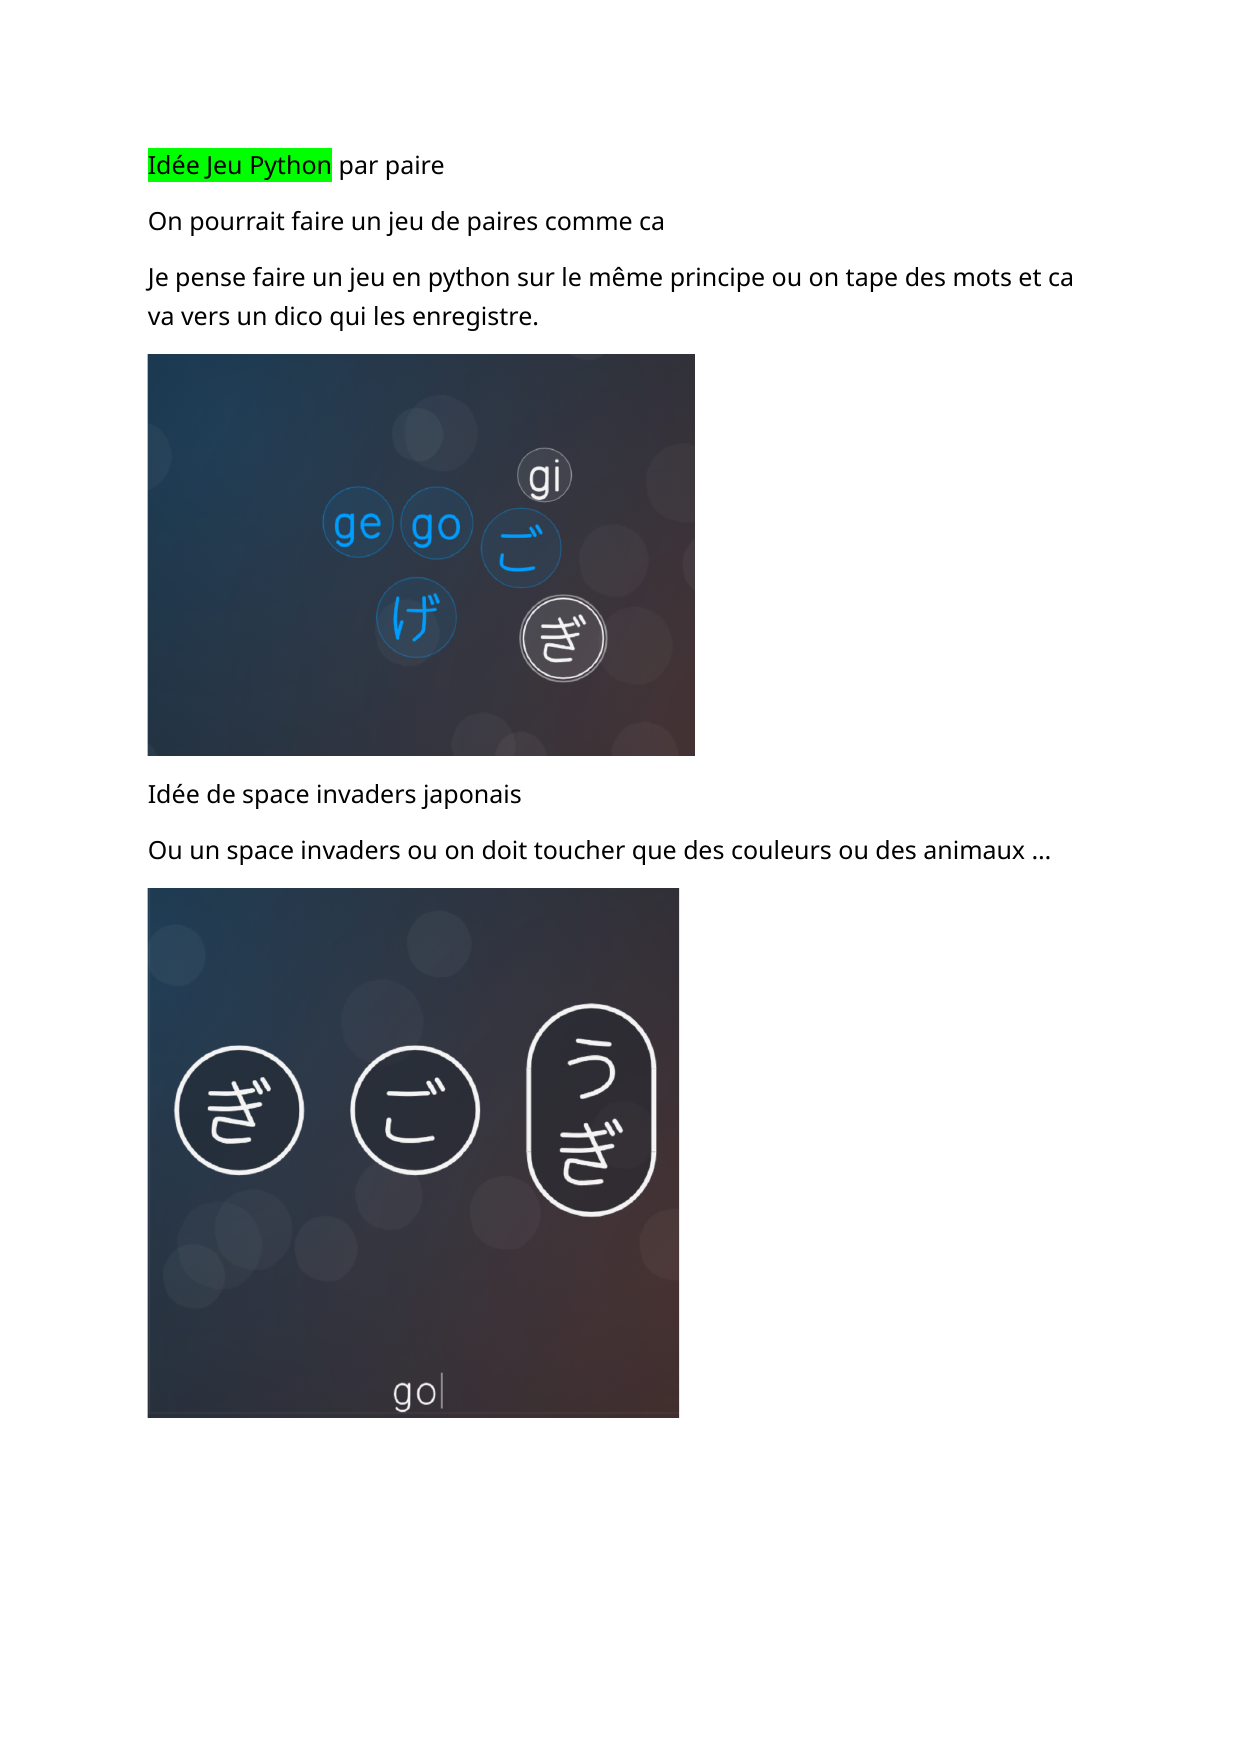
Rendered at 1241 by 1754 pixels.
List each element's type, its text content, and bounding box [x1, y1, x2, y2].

picture [147, 888, 680, 1418]
text Ou un space invaders ou on doit toucher que des couleurs ou des animaux … [148, 833, 1093, 867]
picture [147, 354, 695, 756]
text Idée Jeu Python par paire [332, 148, 1093, 182]
text On pourrait faire un jeu de paires comme ca [148, 203, 1093, 237]
text Idée de space invaders japonais [148, 777, 1093, 811]
text Je pense faire un jeu en python sur le même principe ou on tape des mots et ca va vers un dico qui les enregistre. [148, 259, 1093, 332]
